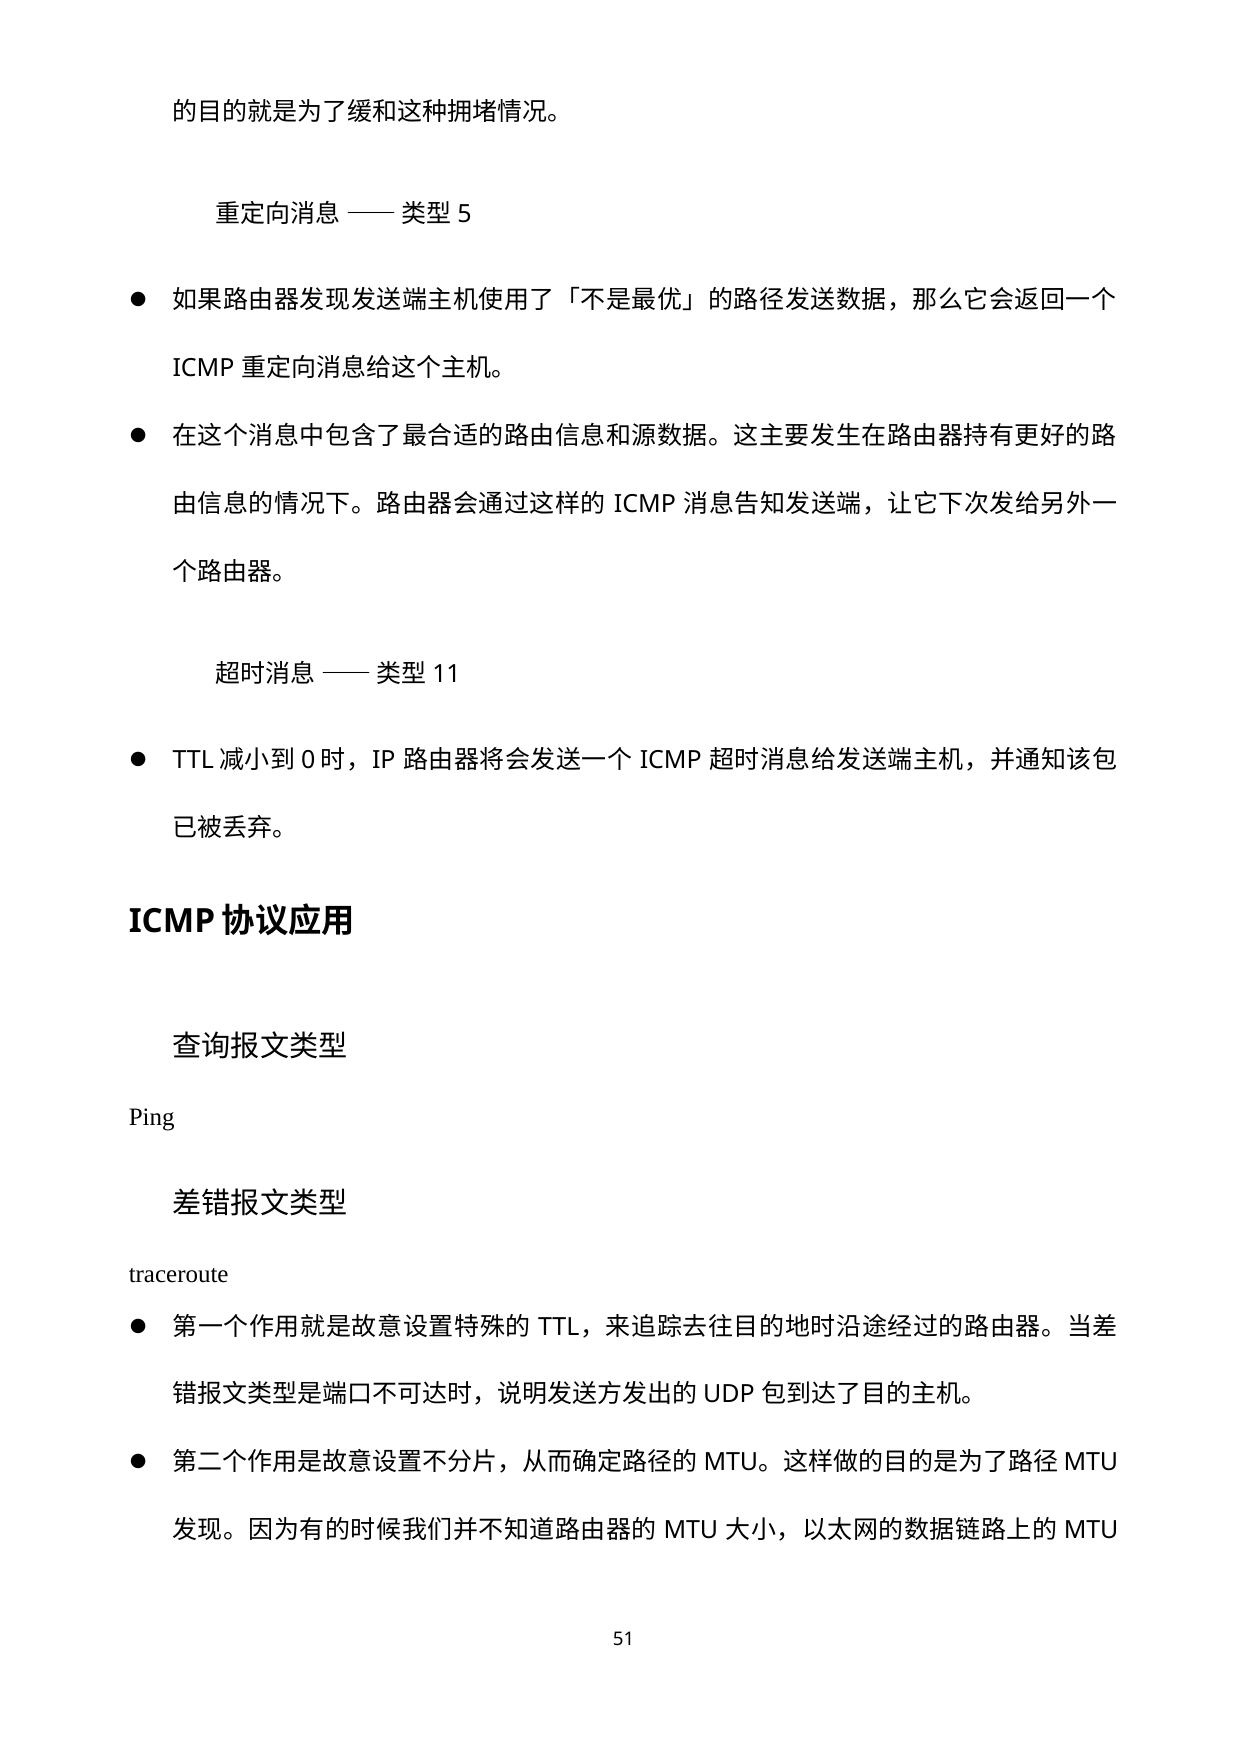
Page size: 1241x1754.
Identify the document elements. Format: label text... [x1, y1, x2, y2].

subtitle 超时消息 —— 类型 11 [215, 637, 1118, 705]
list 在这个消息中包含了最合适的路由信息和源数据。这主要发生在路由器持有更好的路由信息的情况下。路由器会通过这样的 ICMP 消息告知发送端，让它下次发给另外一个路由器。 [128, 399, 1118, 603]
subtitle 重定向消息 —— 类型 5 [215, 178, 1118, 246]
subtitle ICMP协议应用 [128, 884, 1118, 952]
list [128, 76, 1118, 144]
subtitle 查询报文类型 [172, 1010, 1118, 1078]
subtitle 差错报文类型 [172, 1167, 1118, 1235]
text Ping [128, 1099, 1118, 1133]
list 第一个作用就是故意设置特殊的 TTL，来追踪去往目的地时沿途经过的路由器。当差错报文类型是端口不可达时，说明发送方发出的 UDP 包到达了目的主机。 [128, 1290, 1118, 1426]
text traceroute [128, 1256, 1118, 1290]
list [128, 1426, 1118, 1562]
list 如果路由器发现发送端主机使用了「不是最优」的路径发送数据，那么它会返回一个 ICMP 重定向消息给这个主机。 [128, 264, 1118, 399]
list TTL减小到0时，IP 路由器将会发送一个 ICMP 超时消息给发送端主机，并通知该包已被丢弃。 [128, 723, 1118, 859]
